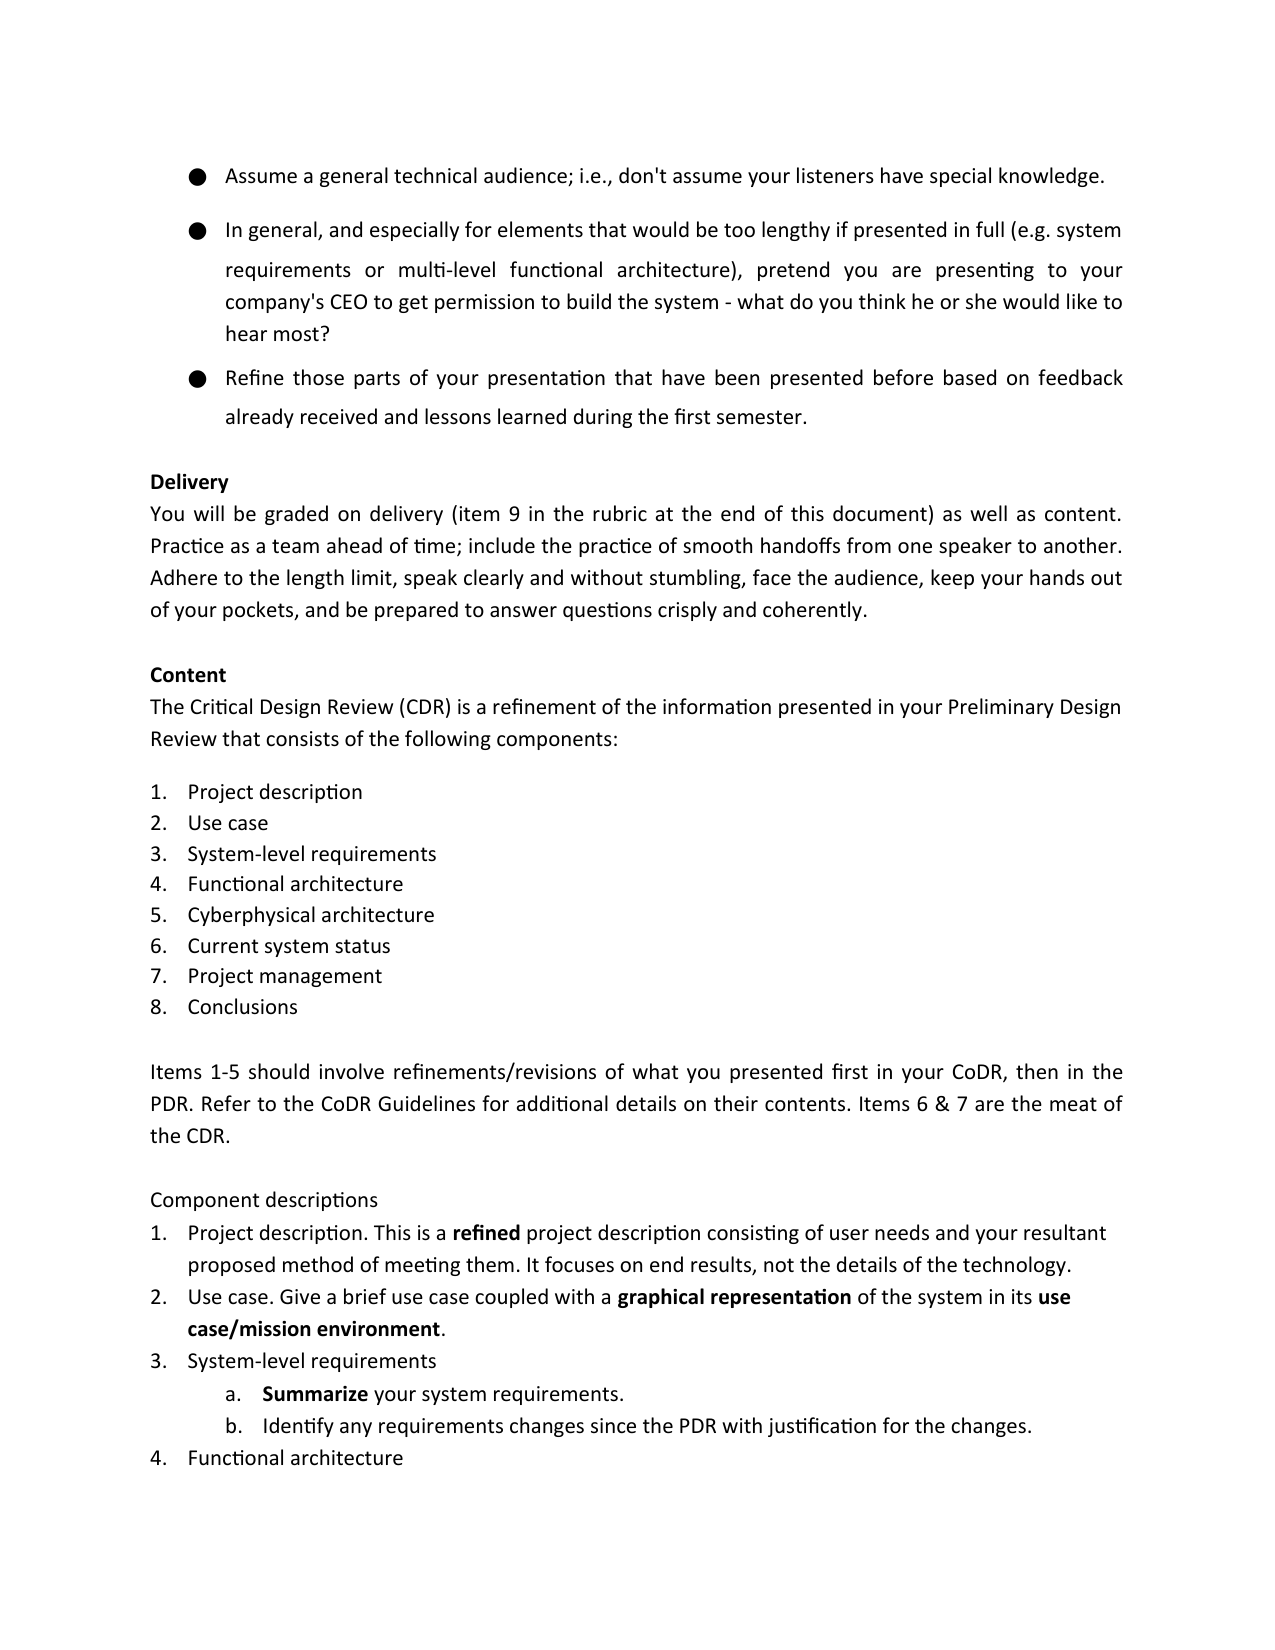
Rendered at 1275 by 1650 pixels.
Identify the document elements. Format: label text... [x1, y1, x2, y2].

list Conclusions [150, 993, 1125, 1021]
text The Critical Design Review (CDR) is a refinement of the information presented in your Preliminary Design Review that consists of the following components: [150, 692, 1125, 753]
list System-level requirements [150, 1347, 1125, 1375]
list Functional architecture [150, 870, 1125, 898]
list In general, and especially for elements that would be too lengthy if presented in full (e.g. system requirements or multi-level functional architecture), pretend you are presenting to your company's CEO to get permission to build the system - what do you think he or she would like to hear most? [187, 204, 1125, 347]
list Use case [150, 808, 1125, 836]
list System-level requirements [150, 839, 1125, 867]
text Items 1-5 should involve refinements/revisions of what you presented first in your CoDR, then in the PDR. Refer to the CoDR Guidelines for additional details on their contents. Items 6 & 7 are the meat of the CDR. [150, 1057, 1125, 1149]
list Project description [150, 778, 1125, 806]
list Functional architecture [150, 1443, 1125, 1471]
list Refine those parts of your presentation that have been presented before based on feedback already received and lessons learned during the first semester. [187, 352, 1125, 431]
text Component descriptions [150, 1186, 1125, 1214]
list Current system status [150, 931, 1125, 959]
text Delivery [150, 467, 1125, 495]
list Project description. This is a refined project description consisting of user needs and your resultant proposed method of meeting them. It focuses on end results, not the details of the technology. [150, 1218, 1125, 1278]
text You will be graded on delivery (item 9 in the rubric at the end of this document) as well as content. Practice as a team ahead of time; include the practice of smooth handoffs from one speaker to another. Adhere to the length limit, speak clearly and without stumbling, face the audience, keep your hands out of your pockets, and be prepared to answer questions crisply and coherently. [150, 499, 1125, 624]
list Cyberphysical architecture [150, 901, 1125, 929]
list Assume a general technical audience; i.e., don't assume your listeners have special knowledge. [187, 150, 1125, 197]
list Use case. Give a brief use case coupled with a graphical representation of the system in its use case/mission environment. [150, 1282, 1125, 1343]
list Identify any requirements changes since the PDR with justification for the changes. [225, 1411, 1125, 1439]
list Summarize your system requirements. [225, 1379, 1125, 1407]
text Content [150, 660, 1125, 688]
list Project management [150, 962, 1125, 990]
